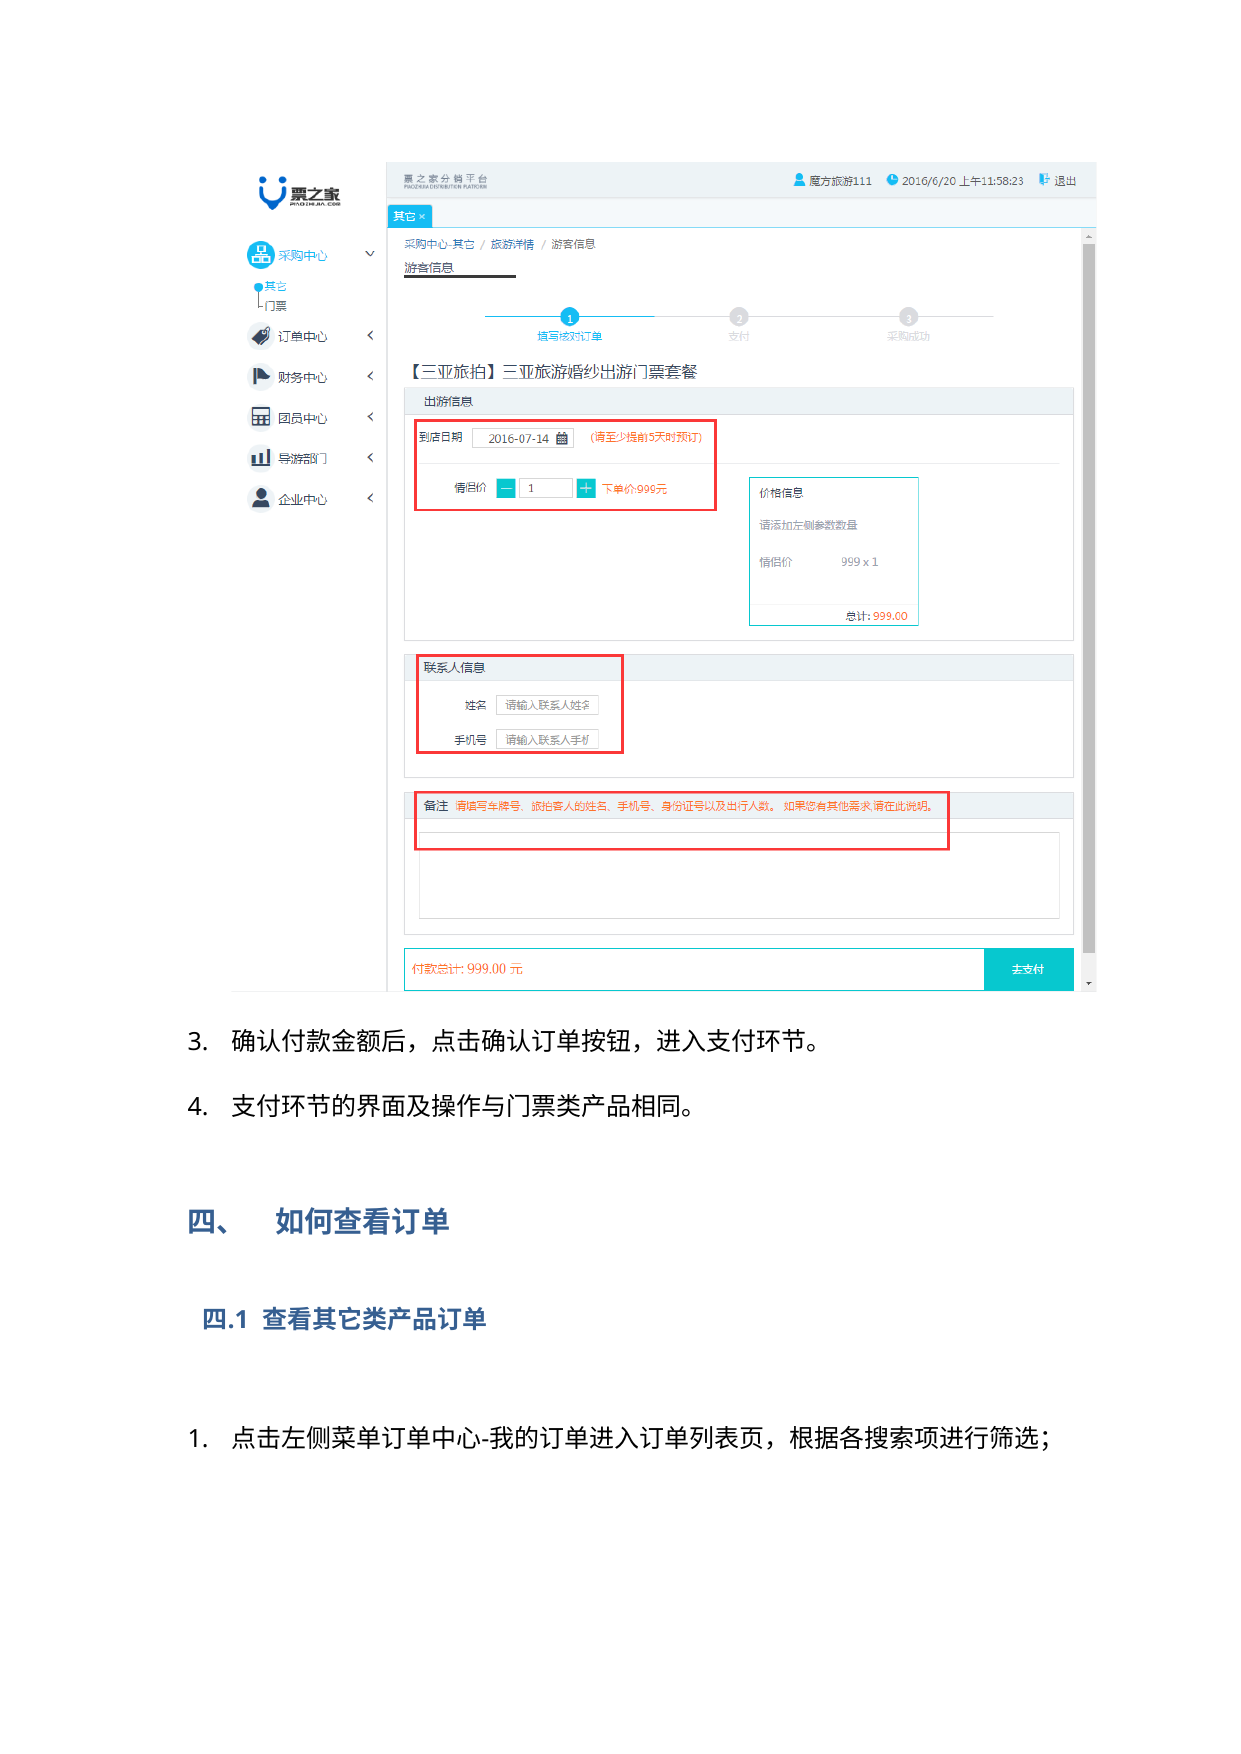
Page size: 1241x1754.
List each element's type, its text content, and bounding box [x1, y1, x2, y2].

list 点击左侧菜单订单中心-我的订单进入订单列表页，根据各搜索项进行筛选； [187, 1404, 1053, 1469]
list 支付环节的界面及操作与门票类产品相同。 [187, 1072, 1053, 1137]
subtitle 查看其它类产品订单 [202, 1285, 1053, 1350]
subtitle 如何查看订单 [187, 1187, 1053, 1252]
list 确认付款金额后，点击确认订单按钮，进入支付环节。 [187, 1007, 1053, 1072]
picture [231, 162, 1097, 992]
